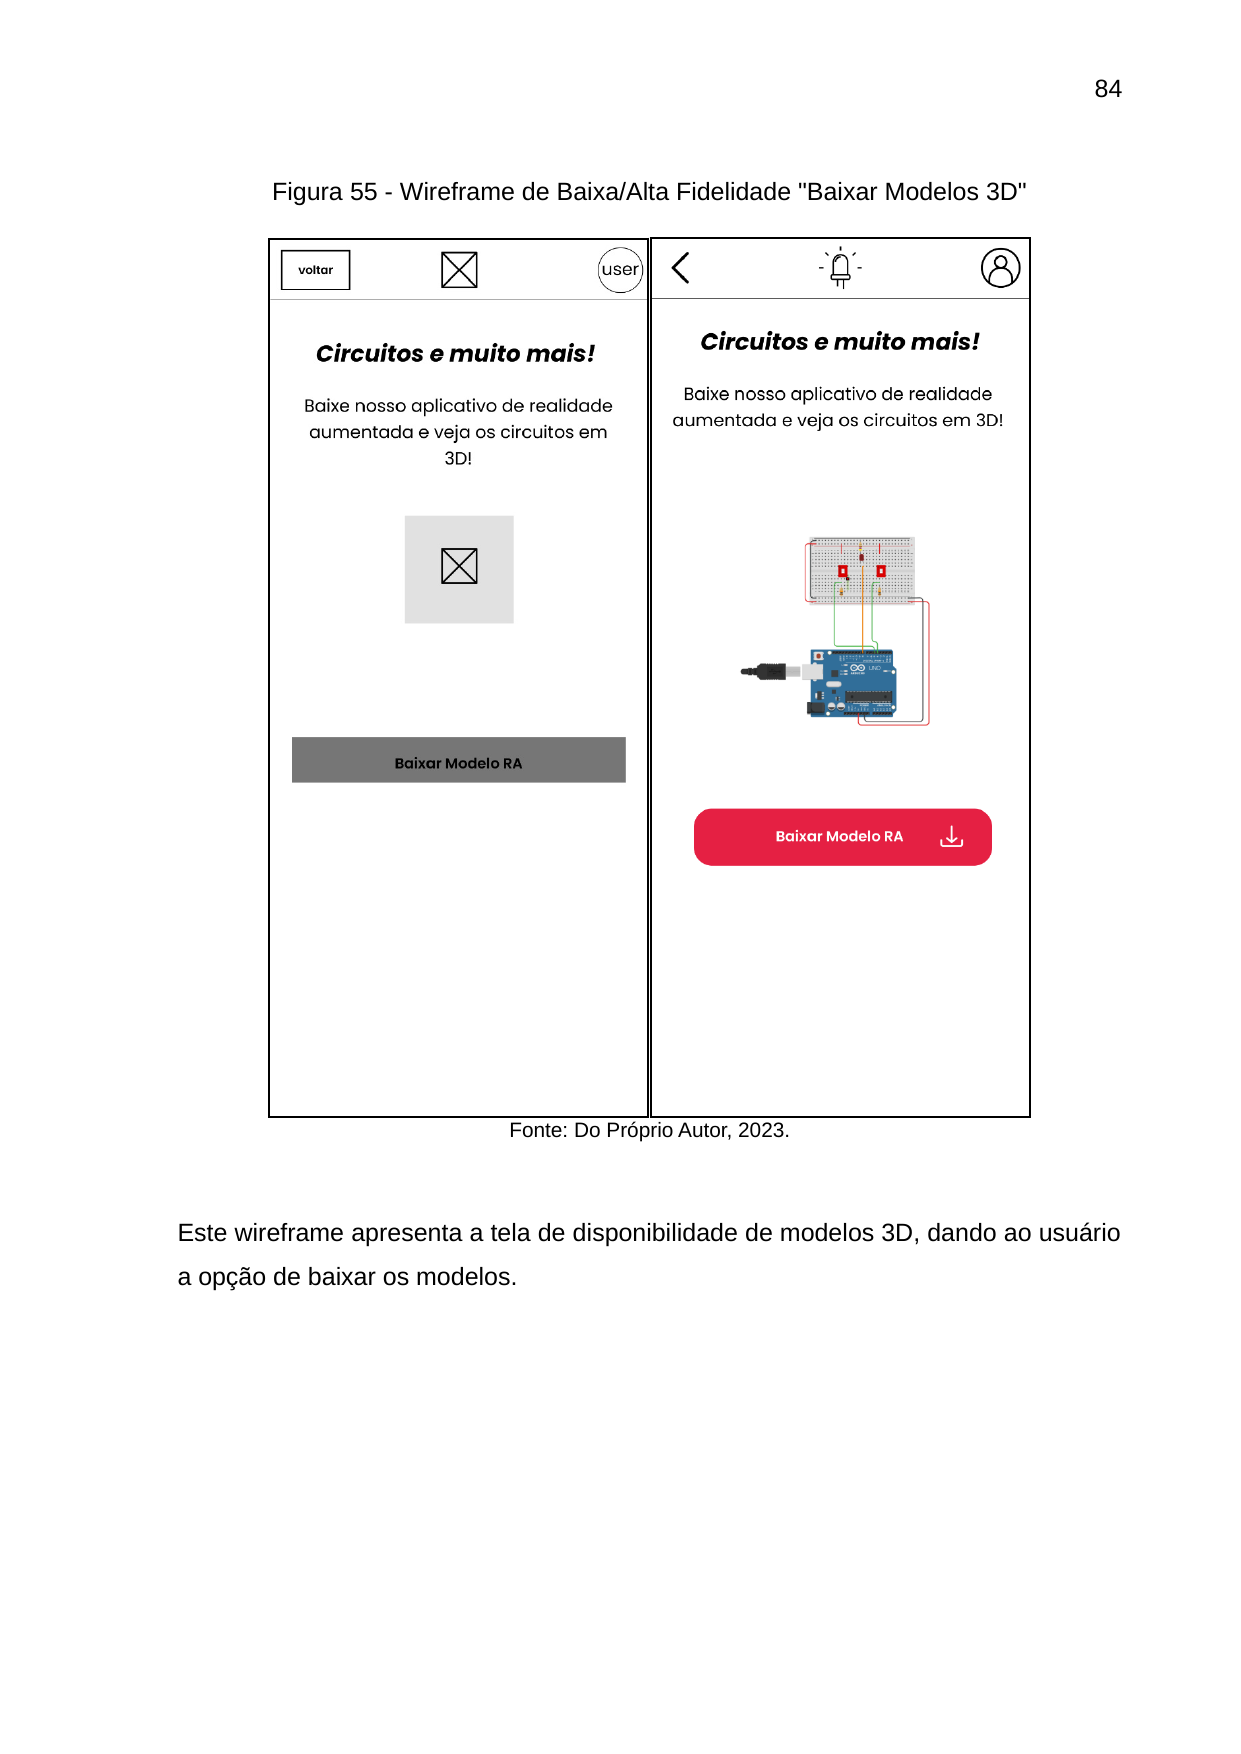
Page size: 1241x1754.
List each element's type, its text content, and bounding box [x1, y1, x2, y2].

text Fonte: Do Próprio Autor, 2023. [177, 1118, 1122, 1142]
picture [270, 240, 647, 1116]
picture [652, 239, 1029, 1116]
text Este wireframe apresenta a tela de disponibilidade de modelos 3D, dando ao usuário a opção de baixar os modelos. [177, 1218, 1122, 1290]
